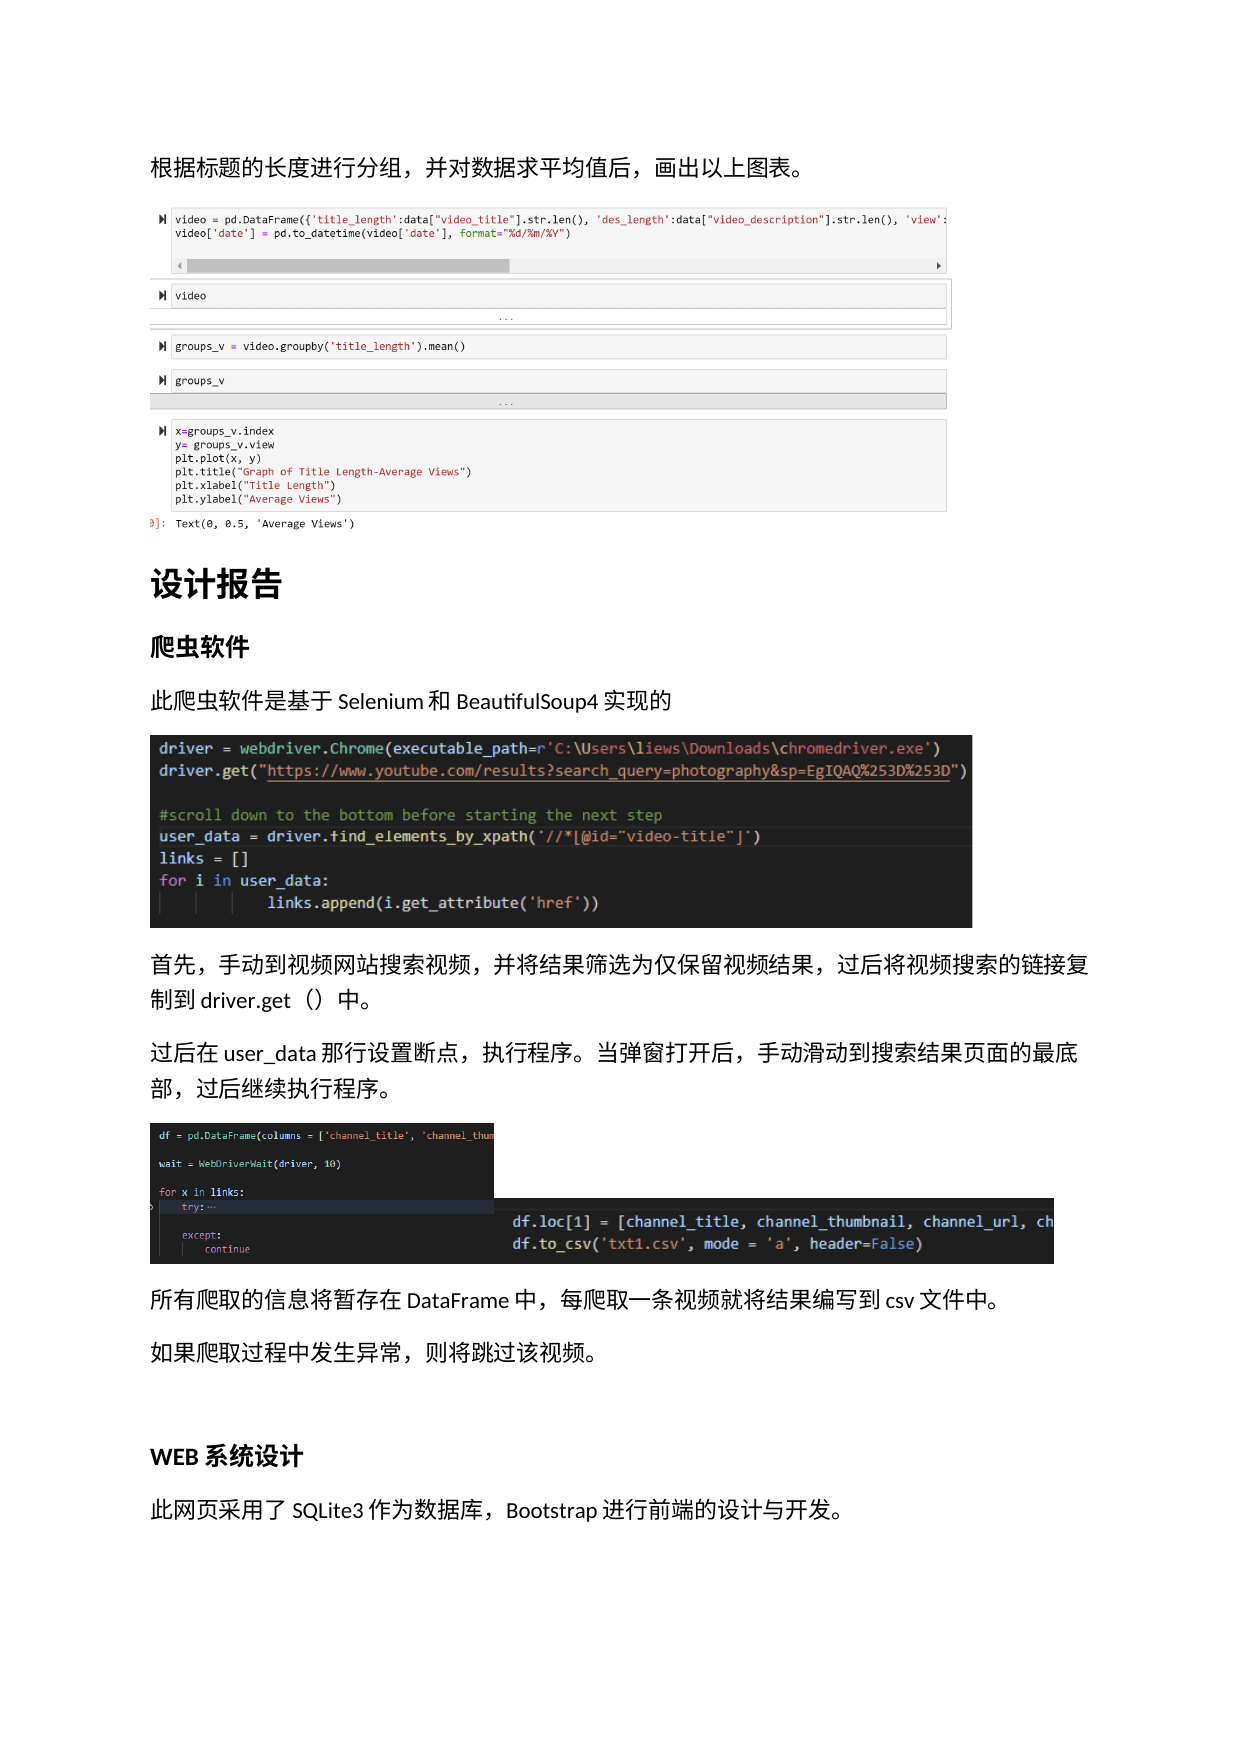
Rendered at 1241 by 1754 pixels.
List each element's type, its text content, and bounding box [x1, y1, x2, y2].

picture [150, 735, 973, 928]
text 设计报告 [150, 558, 1090, 606]
picture [150, 1123, 1054, 1264]
text 此爬虫软件是基于Selenium和BeautifulSoup4 实现的 [150, 683, 1090, 716]
text 首先，手动到视频网站搜索视频，并将结果筛选为仅保留视频结果，过后将视频搜索的链接复制到driver.get（）中。 [150, 947, 1090, 1016]
picture [150, 202, 960, 540]
text WEB系统设计 [150, 1437, 1090, 1473]
text 爬虫软件 [150, 627, 1090, 663]
text 如果爬取过程中发生异常，则将跳过该视频。 [150, 1334, 1090, 1368]
text 根据标题的长度进行分组，并对数据求平均值后，画出以上图表。 [150, 150, 1090, 183]
text 所有爬取的信息将暂存在DataFrame中，每爬取一条视频就将结果编写到csv文件中。 [150, 1282, 1090, 1315]
text 此网页采用了SQLite3作为数据库，Bootstrap进行前端的设计与开发。 [150, 1492, 1090, 1526]
text 过后在user_data那行设置断点，执行程序。当弹窗打开后，手动滑动到搜索结果页面的最底部，过后继续执行程序。 [150, 1035, 1090, 1104]
